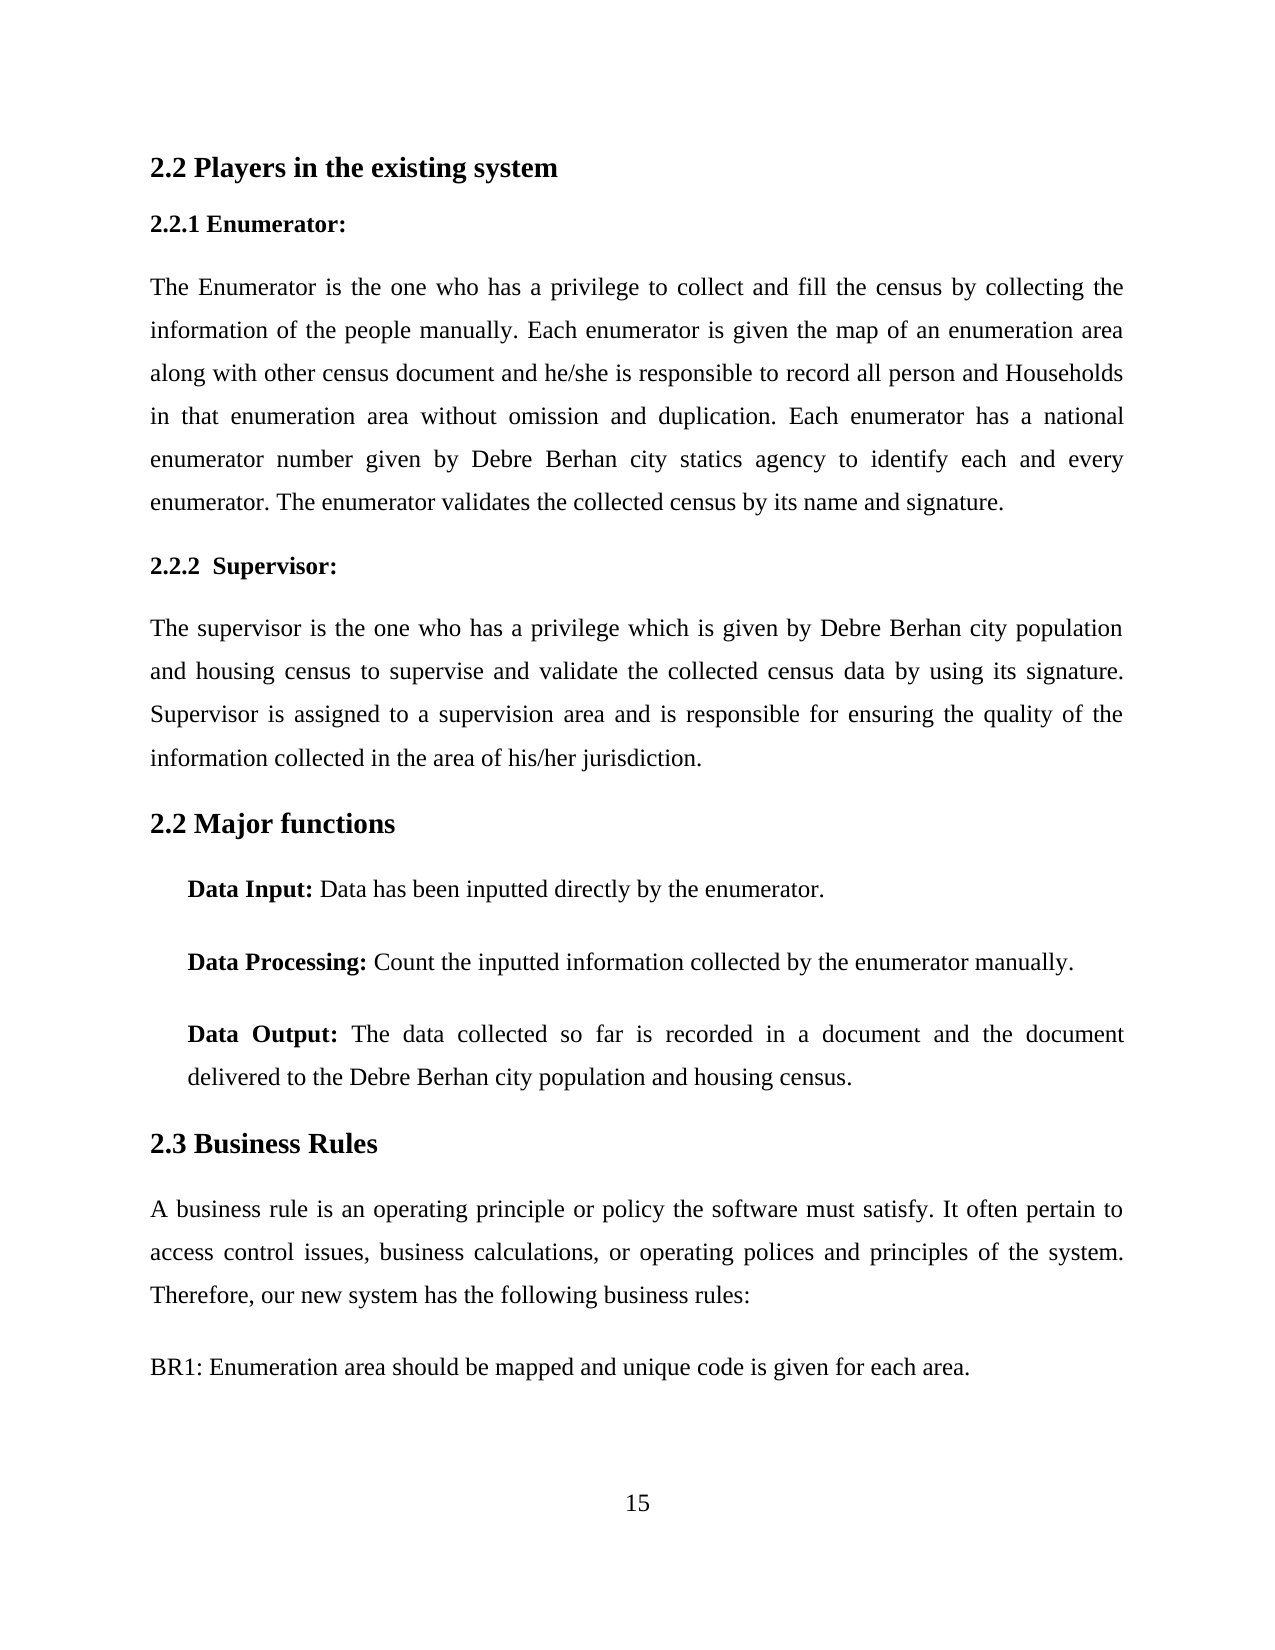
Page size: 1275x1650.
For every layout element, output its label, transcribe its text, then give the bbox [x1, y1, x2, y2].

subtitle 2.2 Major functions [150, 807, 1125, 840]
subtitle 2.3 Business Rules [150, 1126, 1125, 1159]
text Data Processing: Count the inputted information collected by the enumerator manually. [187, 947, 1125, 975]
subtitle 2.2.2 Supervisor: [150, 551, 1125, 580]
text Data Output: The data collected so far is recorded in a document and the document delivered to the Debre Berhan city population and housing census. [187, 1019, 1125, 1091]
subtitle 2.2 Players in the existing system [150, 150, 1125, 183]
text The Enumerator is the one who has a privilege to collect and fill the census by collecting the information of the people manually. Each enumerator is given the map of an enumeration area along with other census document and he/she is responsible to record all person and Households in that enumeration area without omission and duplication. Each enumerator has a national enumerator number given by Debre Berhan city statics agency to identify each and every enumerator. The enumerator validates the collected census by its name and signature. [150, 272, 1125, 516]
text The supervisor is the one who has a privilege which is given by Debre Berhan city population and housing census to supervise and validate the collected census data by using its signature. Supervisor is assigned to a supervision area and is responsible for ensuring the quality of the information collected in the area of his/her jurisdiction. [150, 613, 1125, 771]
text BR1: Enumeration area should be mapped and unique code is given for each area. [150, 1352, 1125, 1381]
text A business rule is an operating principle or policy the software must satisfy. It often pertain to access control issues, business calculations, or operating polices and principles of the system. Therefore, our new system has the following business rules: [150, 1194, 1125, 1309]
subtitle 2.2.1 Enumerator: [150, 209, 1125, 238]
text Data Input: Data has been inputted directly by the enumerator. [187, 874, 1125, 903]
